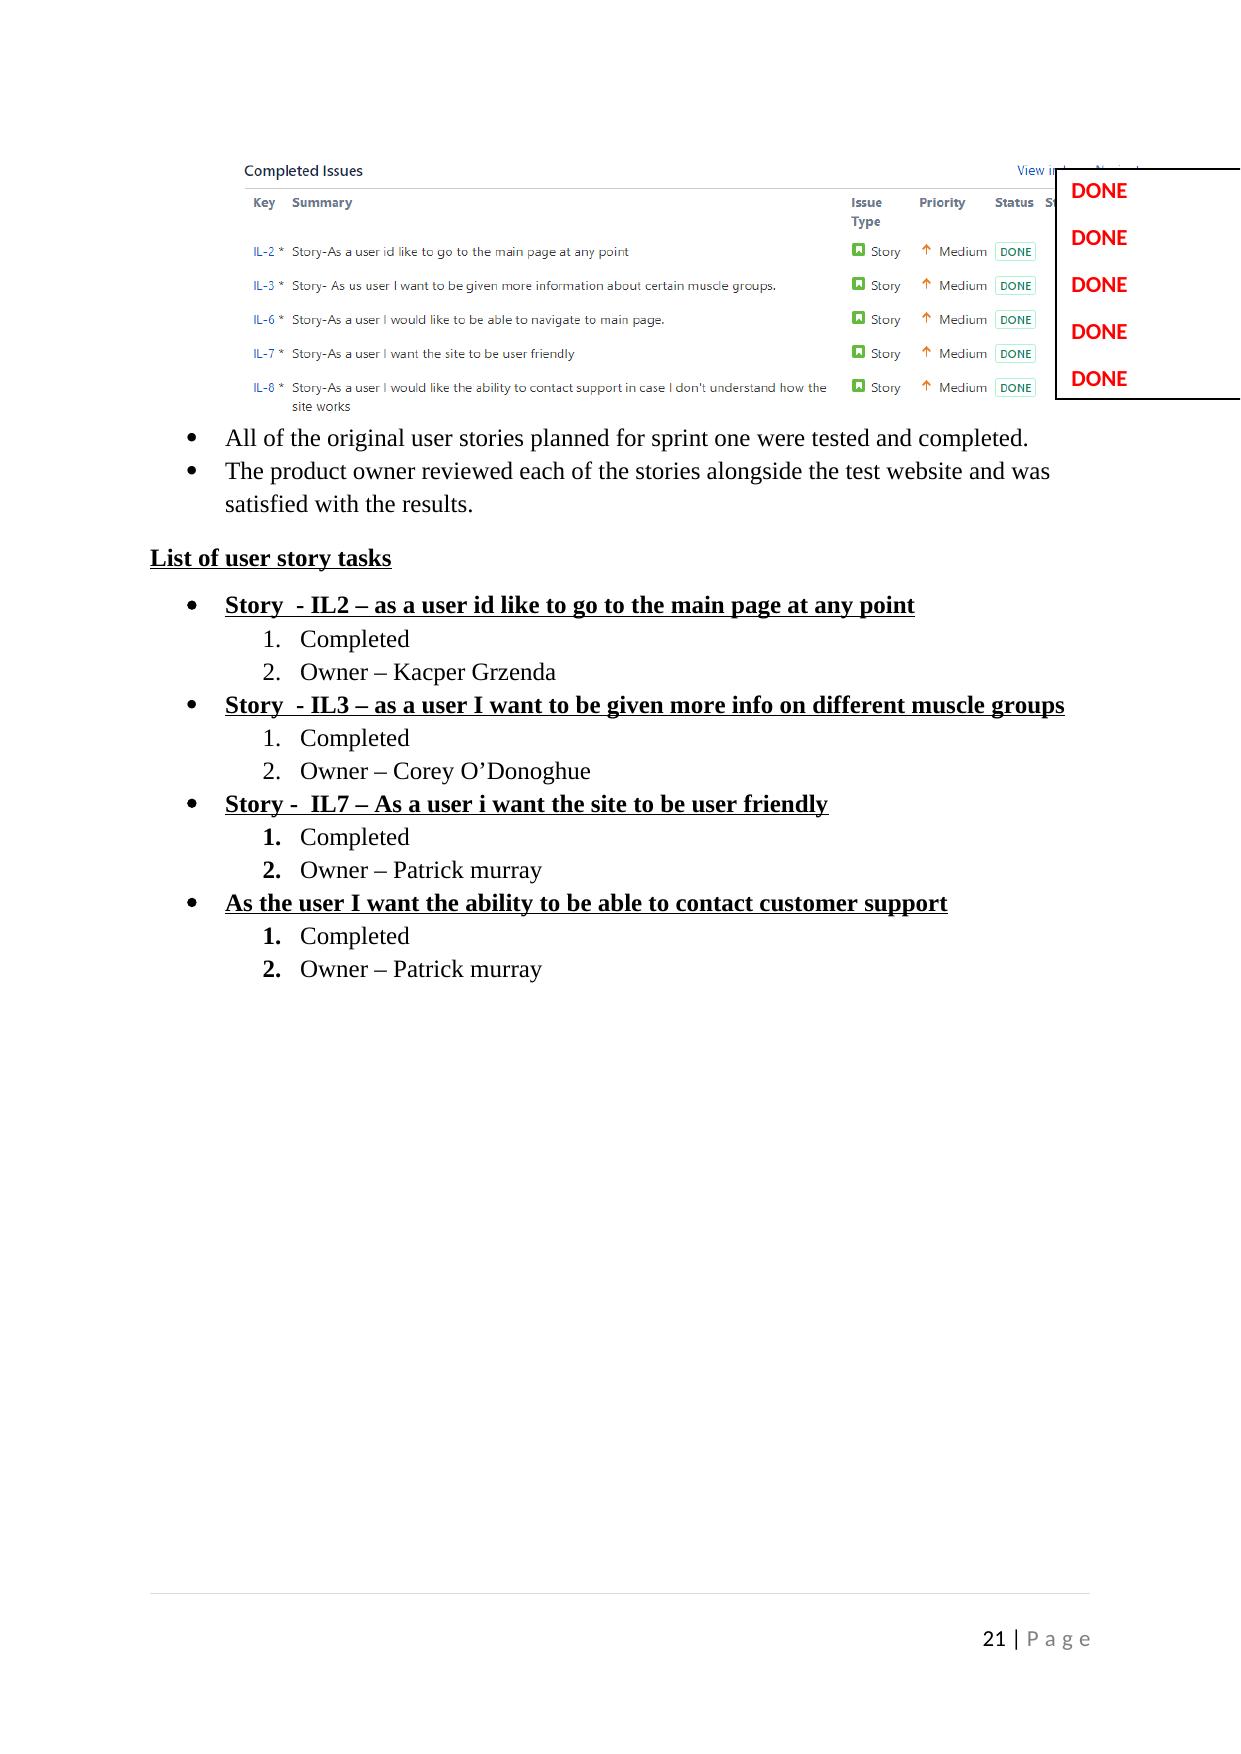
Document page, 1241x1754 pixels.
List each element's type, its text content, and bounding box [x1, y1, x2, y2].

text List of user story tasks [150, 543, 1090, 572]
list Completed [262, 723, 1090, 751]
list As the user I want the ability to be able to contact customer support [187, 888, 1090, 917]
list Story - IL2 – as a user id like to go to the main page at any point [187, 591, 1090, 619]
list Completed [262, 921, 1090, 949]
list Completed [262, 822, 1090, 851]
picture [225, 150, 1166, 421]
list Owner – Kacper Grzenda [262, 657, 1090, 685]
list All of the original user stories planned for sprint one were tested and completed. [187, 423, 1090, 452]
list The product owner reviewed each of the stories alongside the test website and was satisfied with the results. [187, 456, 1090, 518]
list Story - IL7 – As a user i want the site to be user friendly [187, 789, 1090, 817]
list Story - IL3 – as a user I want to be given more info on different muscle groups [187, 690, 1090, 718]
list Owner – Corey O’Donoghue [262, 756, 1090, 784]
list Owner – Patrick murray [262, 954, 1090, 983]
list Completed [262, 624, 1090, 652]
list Owner – Patrick murray [262, 855, 1090, 883]
